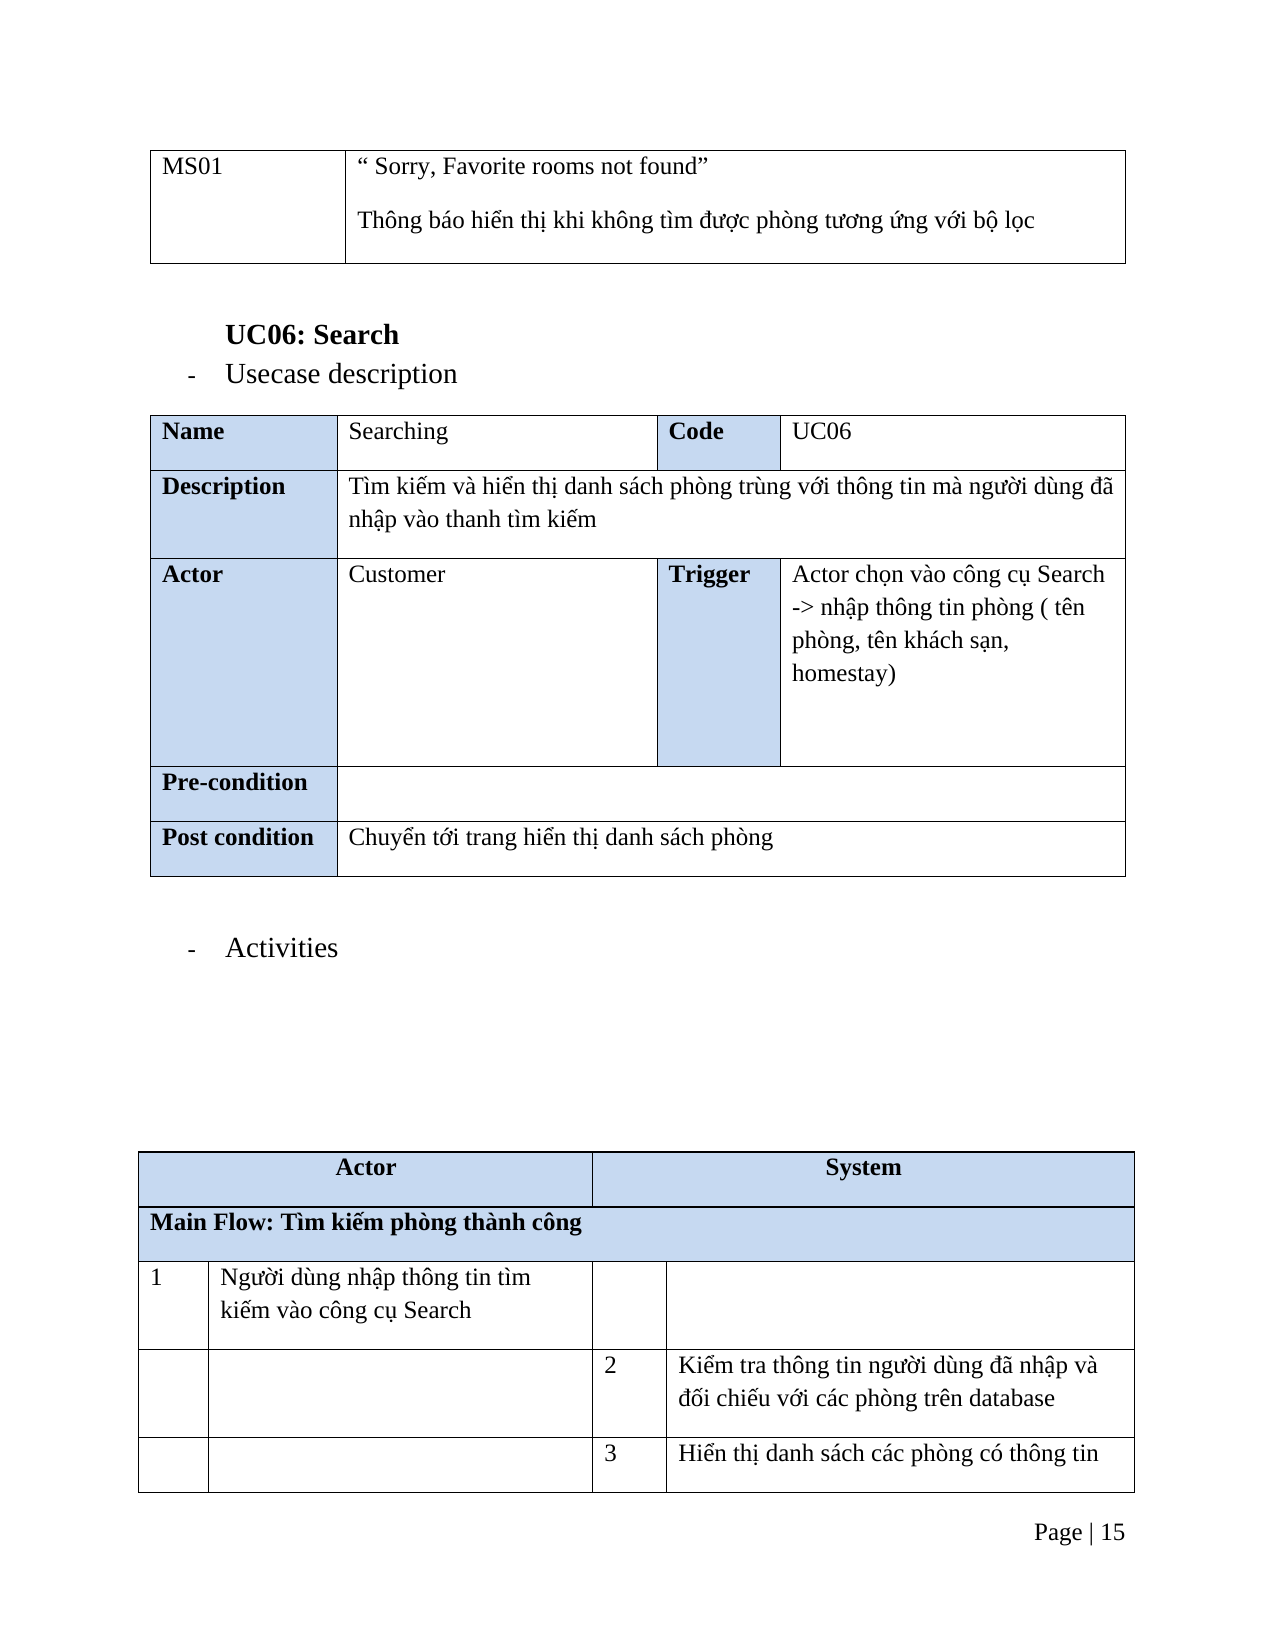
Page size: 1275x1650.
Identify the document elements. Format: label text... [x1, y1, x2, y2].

table_cell 2 [593, 1350, 666, 1437]
table_header UC06 [781, 416, 1125, 470]
table_cell Kiểm tra thông tin người dùng đã nhập và đối chiếu với các phòng trên database [667, 1350, 1134, 1437]
subtitle UC06: Search [150, 317, 1125, 351]
table_cell Tìm kiếm và hiển thị danh sách phòng trùng với thông tin mà người dùng đã nhập vào thanh tìm kiếm [338, 471, 1125, 558]
table_header MS01 [151, 151, 345, 262]
table_header Name [151, 416, 337, 470]
table_cell Actor chọn vào công cụ Search -> nhập thông tin phòng ( tên phòng, tên khách sạn, homestay) [781, 559, 1125, 766]
table_cell Customer [338, 559, 657, 766]
table_cell [593, 1262, 666, 1349]
table_cell Chuyển tới trang hiển thị danh sách phòng [338, 822, 1125, 876]
table_cell [139, 1438, 208, 1492]
table_header Actor [139, 1153, 592, 1206]
table_cell Pre-condition [151, 767, 337, 821]
table_cell [139, 1350, 208, 1437]
table_cell 1 [139, 1262, 208, 1349]
table_cell [209, 1350, 592, 1437]
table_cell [667, 1438, 1134, 1492]
table_cell [338, 767, 1125, 821]
table_header Code [658, 416, 780, 470]
table_cell Trigger [658, 559, 780, 766]
list Usecase description [187, 356, 1125, 389]
table_header Searching [338, 416, 657, 470]
list Activities [187, 931, 1125, 964]
table_header System [593, 1153, 1134, 1206]
table_cell Actor [151, 559, 337, 766]
table_cell Main Flow: Tìm kiếm phòng thành công [139, 1208, 1134, 1261]
table_cell Description [151, 471, 337, 558]
table_cell Post condition [151, 822, 337, 876]
table_cell Người dùng nhập thông tin tìm kiếm vào công cụ Search [209, 1262, 592, 1349]
table_cell [209, 1438, 592, 1492]
table_header “ Sorry, Favorite rooms not found” Thông báo hiển thị khi không tìm được phòng tương ứng với bộ lọc [346, 151, 1125, 262]
table_cell [667, 1262, 1134, 1349]
table_cell 3 [593, 1438, 666, 1492]
